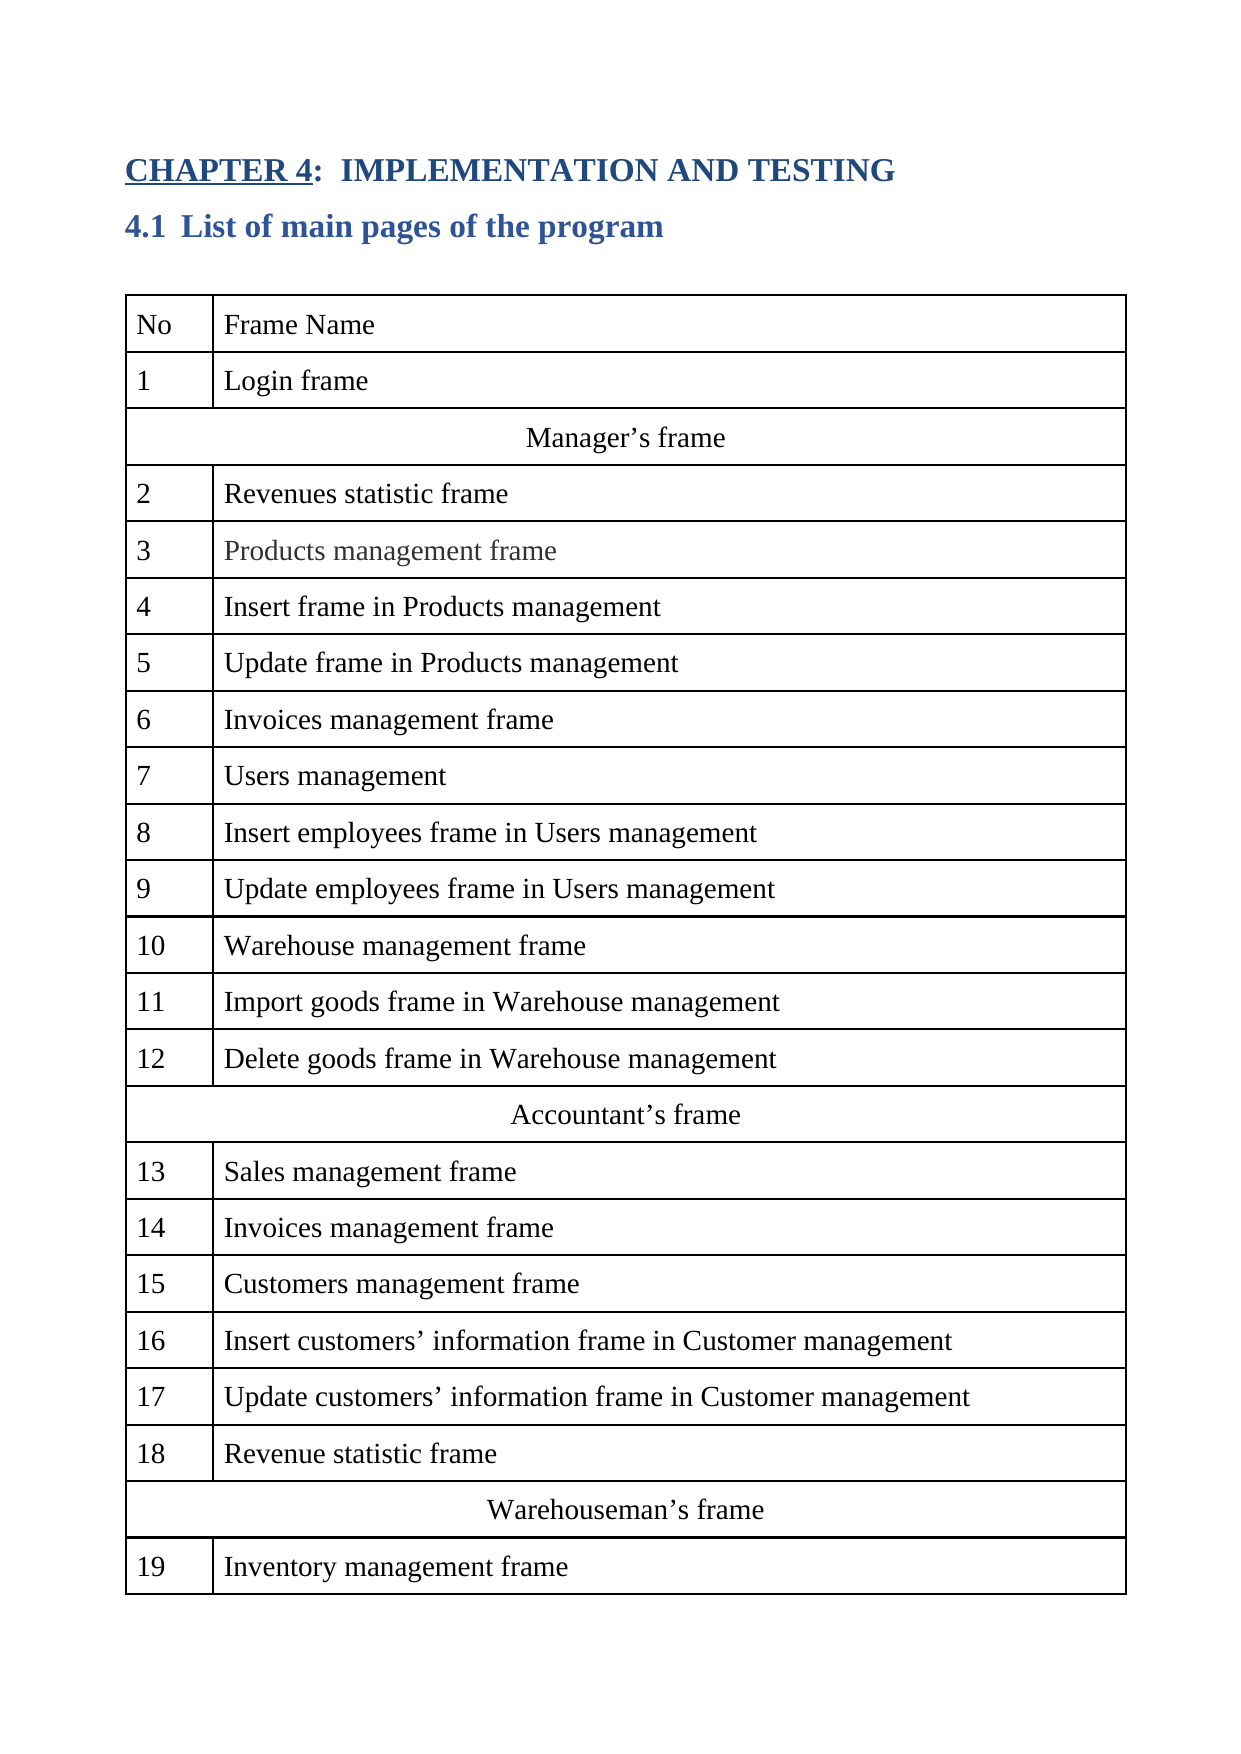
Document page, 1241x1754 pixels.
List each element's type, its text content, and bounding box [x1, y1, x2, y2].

table_cell 13 [127, 1143, 212, 1198]
table_cell 9 [127, 861, 212, 915]
table_cell 14 [127, 1200, 212, 1254]
table_cell Accountant’s frame [127, 1087, 1125, 1141]
table_cell Import goods frame in Warehouse management [214, 974, 1125, 1028]
table_cell 15 [127, 1256, 212, 1311]
table_cell 18 [127, 1426, 212, 1480]
table_cell 16 [127, 1313, 212, 1367]
table_cell 3 [127, 522, 212, 577]
table_cell Invoices management frame [214, 1200, 1125, 1254]
table_cell Warehouseman’s frame [127, 1482, 1125, 1536]
table_cell 7 [127, 748, 212, 802]
table_cell Insert customers’ information frame in Customer management [214, 1313, 1125, 1367]
table_cell Customers management frame [214, 1256, 1125, 1311]
table_cell Manager’s frame [127, 409, 1125, 464]
table_cell 4 [127, 579, 212, 633]
table_cell 12 [127, 1030, 212, 1085]
table_cell 11 [127, 974, 212, 1028]
table_cell Update employees frame in Users management [214, 861, 1125, 915]
table_cell 5 [127, 635, 212, 689]
table_cell Inventory management frame [214, 1539, 1125, 1593]
table_cell 19 [127, 1539, 212, 1593]
table_cell Invoices management frame [214, 692, 1125, 746]
table_cell 8 [127, 805, 212, 859]
table_cell Insert employees frame in Users management [214, 805, 1125, 859]
table_cell Delete goods frame in Warehouse management [214, 1030, 1125, 1085]
table_cell Sales management frame [214, 1143, 1125, 1198]
table_cell Products management frame [214, 522, 1125, 577]
table_cell Revenues statistic frame [214, 466, 1125, 520]
table_cell 10 [127, 918, 212, 972]
table_cell Login frame [214, 353, 1125, 407]
table_header Frame Name [214, 296, 1125, 351]
table_cell Warehouse management frame [214, 918, 1125, 972]
table_cell Update customers’ information frame in Customer management [214, 1369, 1125, 1423]
table_cell Update frame in Products management [214, 635, 1125, 689]
table_cell 17 [127, 1369, 212, 1423]
subtitle 4.1 List of main pages of the program [124, 207, 1115, 245]
table_cell Revenue statistic frame [214, 1426, 1125, 1480]
table_cell Insert frame in Products management [214, 579, 1125, 633]
table_cell 2 [127, 466, 212, 520]
table_cell 1 [127, 353, 212, 407]
table_cell Users management [214, 748, 1125, 802]
table_cell 6 [127, 692, 212, 746]
table_header No [127, 296, 212, 351]
subtitle CHAPTER 4: IMPLEMENTATION AND TESTING [124, 150, 1115, 188]
